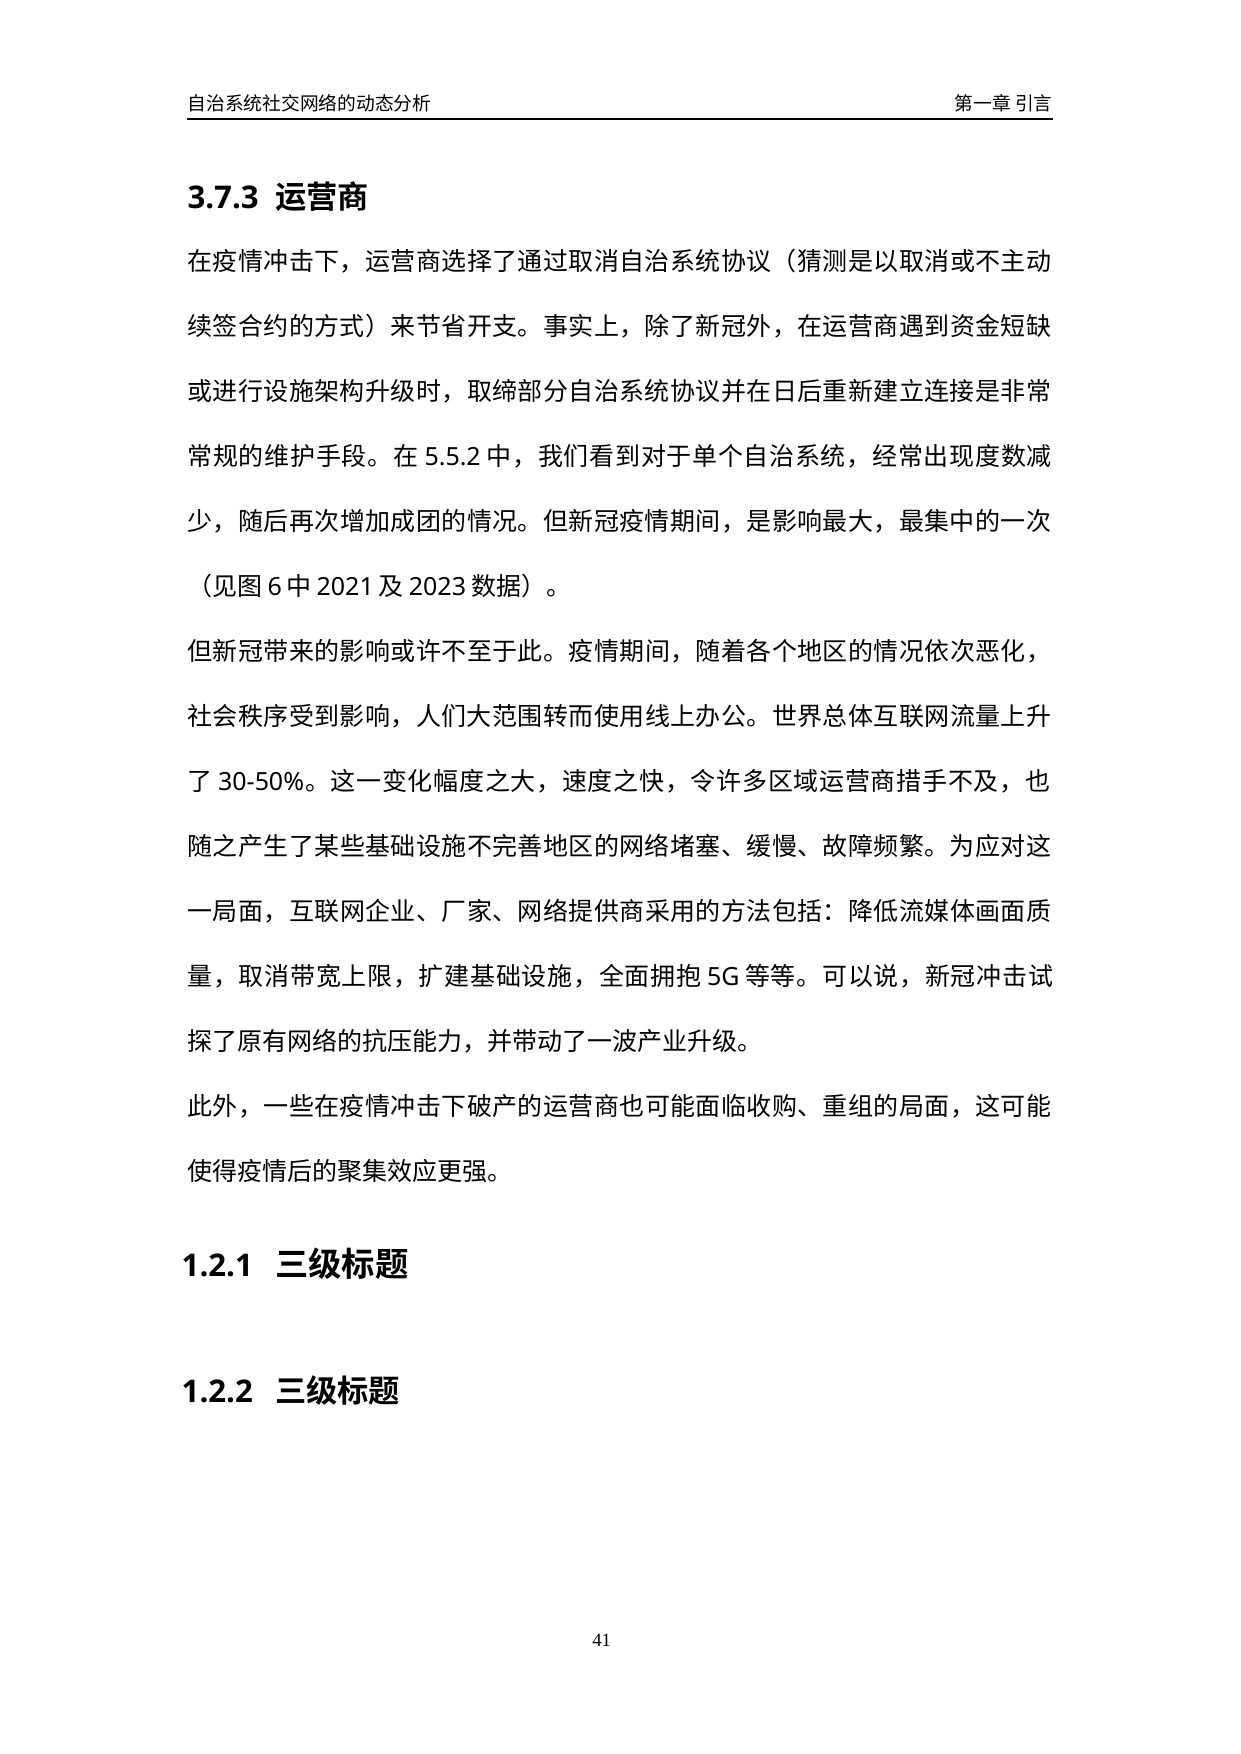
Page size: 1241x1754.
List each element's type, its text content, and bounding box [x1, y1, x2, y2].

text 此外，一些在疫情冲击下破产的运营商也可能面临收购、重组的局面，这可能使得疫情后的聚集效应更强。 [187, 1072, 1053, 1202]
subtitle 三级标题 [181, 1229, 1053, 1294]
subtitle 三级标题 [181, 1356, 1053, 1421]
text 在疫情冲击下，运营商选择了通过取消自治系统协议（猜测是以取消或不主动续签合约的方式）来节省开支。事实上，除了新冠外，在运营商遇到资金短缺，或进行设施架构升级时，取缔部分自治系统协议并在日后重新建立连接是非常常规的维护手段。在5.5.2中，我们看到对于单个自治系统，经常出现度数减少，随后再次增加成团的情况。但新冠疫情期间，是影响最大，最集中的一次（见图6中2021及2023数据）。 [187, 227, 1053, 617]
text 但新冠带来的影响或许不至于此。疫情期间，随着各个地区的情况依次恶化，社会秩序受到影响，人们大范围转而使用线上办公。世界总体互联网流量上升了30-50%。这一变化幅度之大，速度之快，令许多区域运营商措手不及，也随之产生了某些基础设施不完善地区的网络堵塞、缓慢、故障频繁。为应对这一局面，互联网企业、厂家、网络提供商采用的方法包括：降低流媒体画面质量，取消带宽上限，扩建基础设施，全面拥抱5G等等。可以说，新冠冲击试探了原有网络的抗压能力，并带动了一波产业升级。 [187, 617, 1053, 1072]
text 3.7.3 运营商 [187, 162, 1053, 227]
